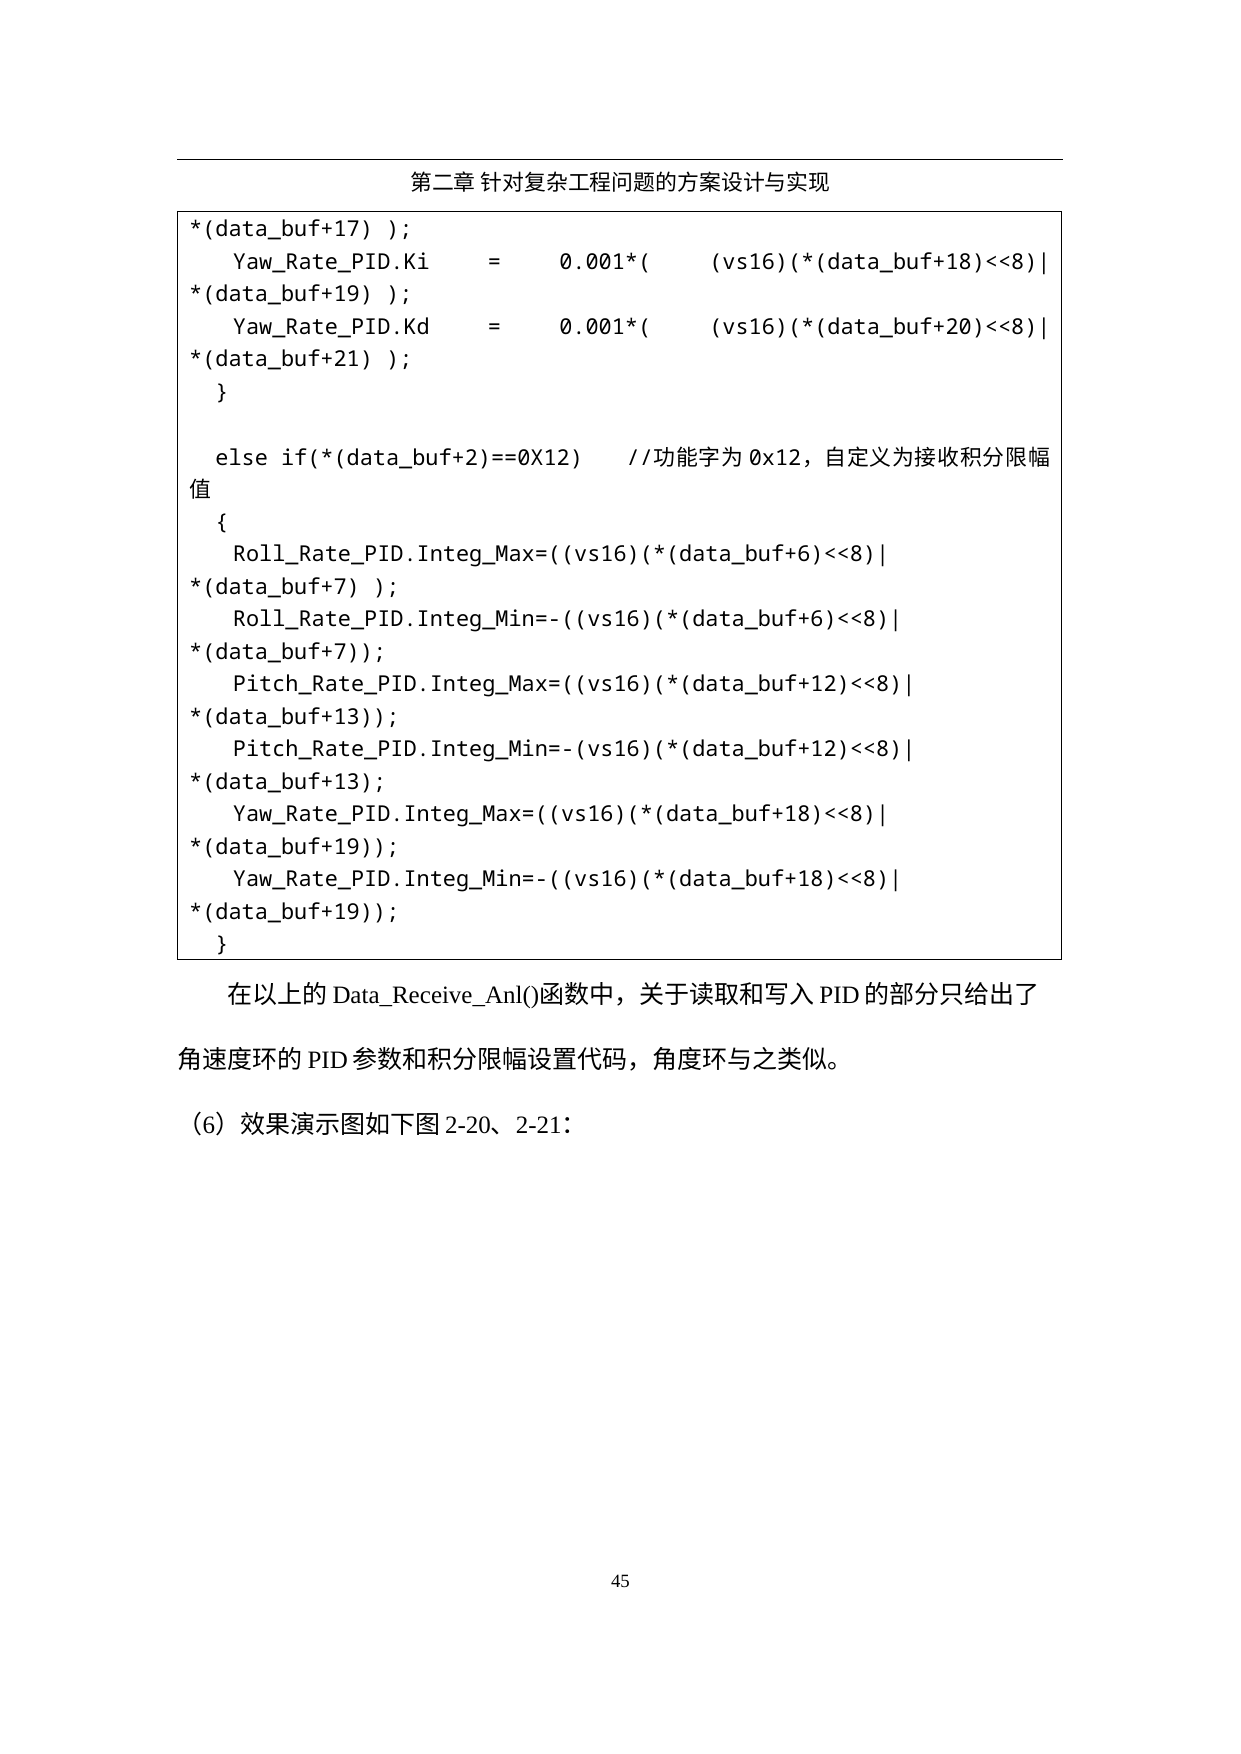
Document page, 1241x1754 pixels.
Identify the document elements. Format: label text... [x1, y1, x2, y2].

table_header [178, 212, 1061, 959]
text （6）效果演示图如下图2-20、2-21： [177, 1090, 1063, 1155]
text 在以上的Data_Receive_Anl()函数中，关于读取和写入PID的部分只给出了角速度环的PID参数和积分限幅设置代码，角度环与之类似。 [177, 960, 1063, 1090]
